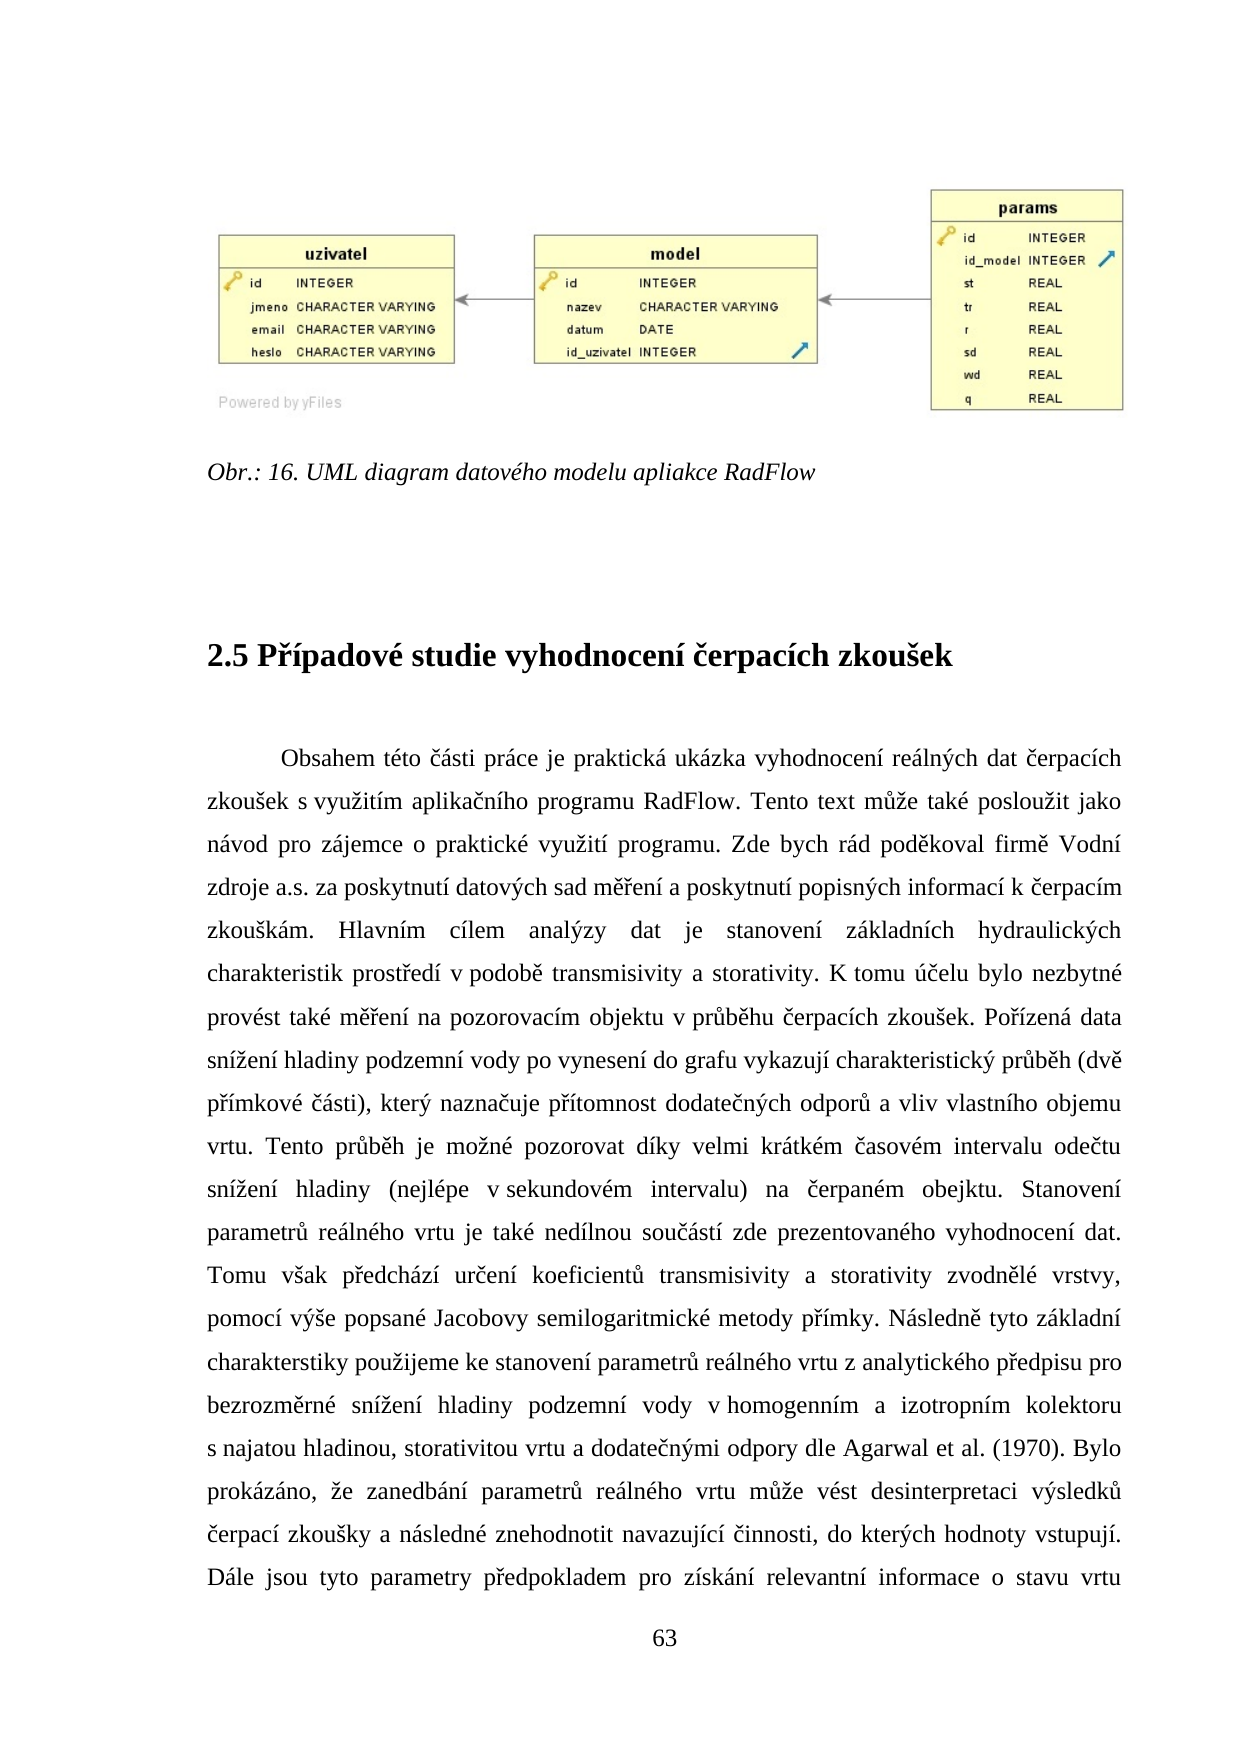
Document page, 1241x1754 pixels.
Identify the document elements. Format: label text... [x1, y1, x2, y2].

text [207, 743, 1122, 1591]
subtitle 2.5 Případové studie vyhodnocení čerpacích zkoušek [207, 635, 1122, 674]
text Obr.: 16. UML diagram datového modelu apliakce RadFlow [207, 457, 1122, 486]
picture [206, 177, 1136, 423]
